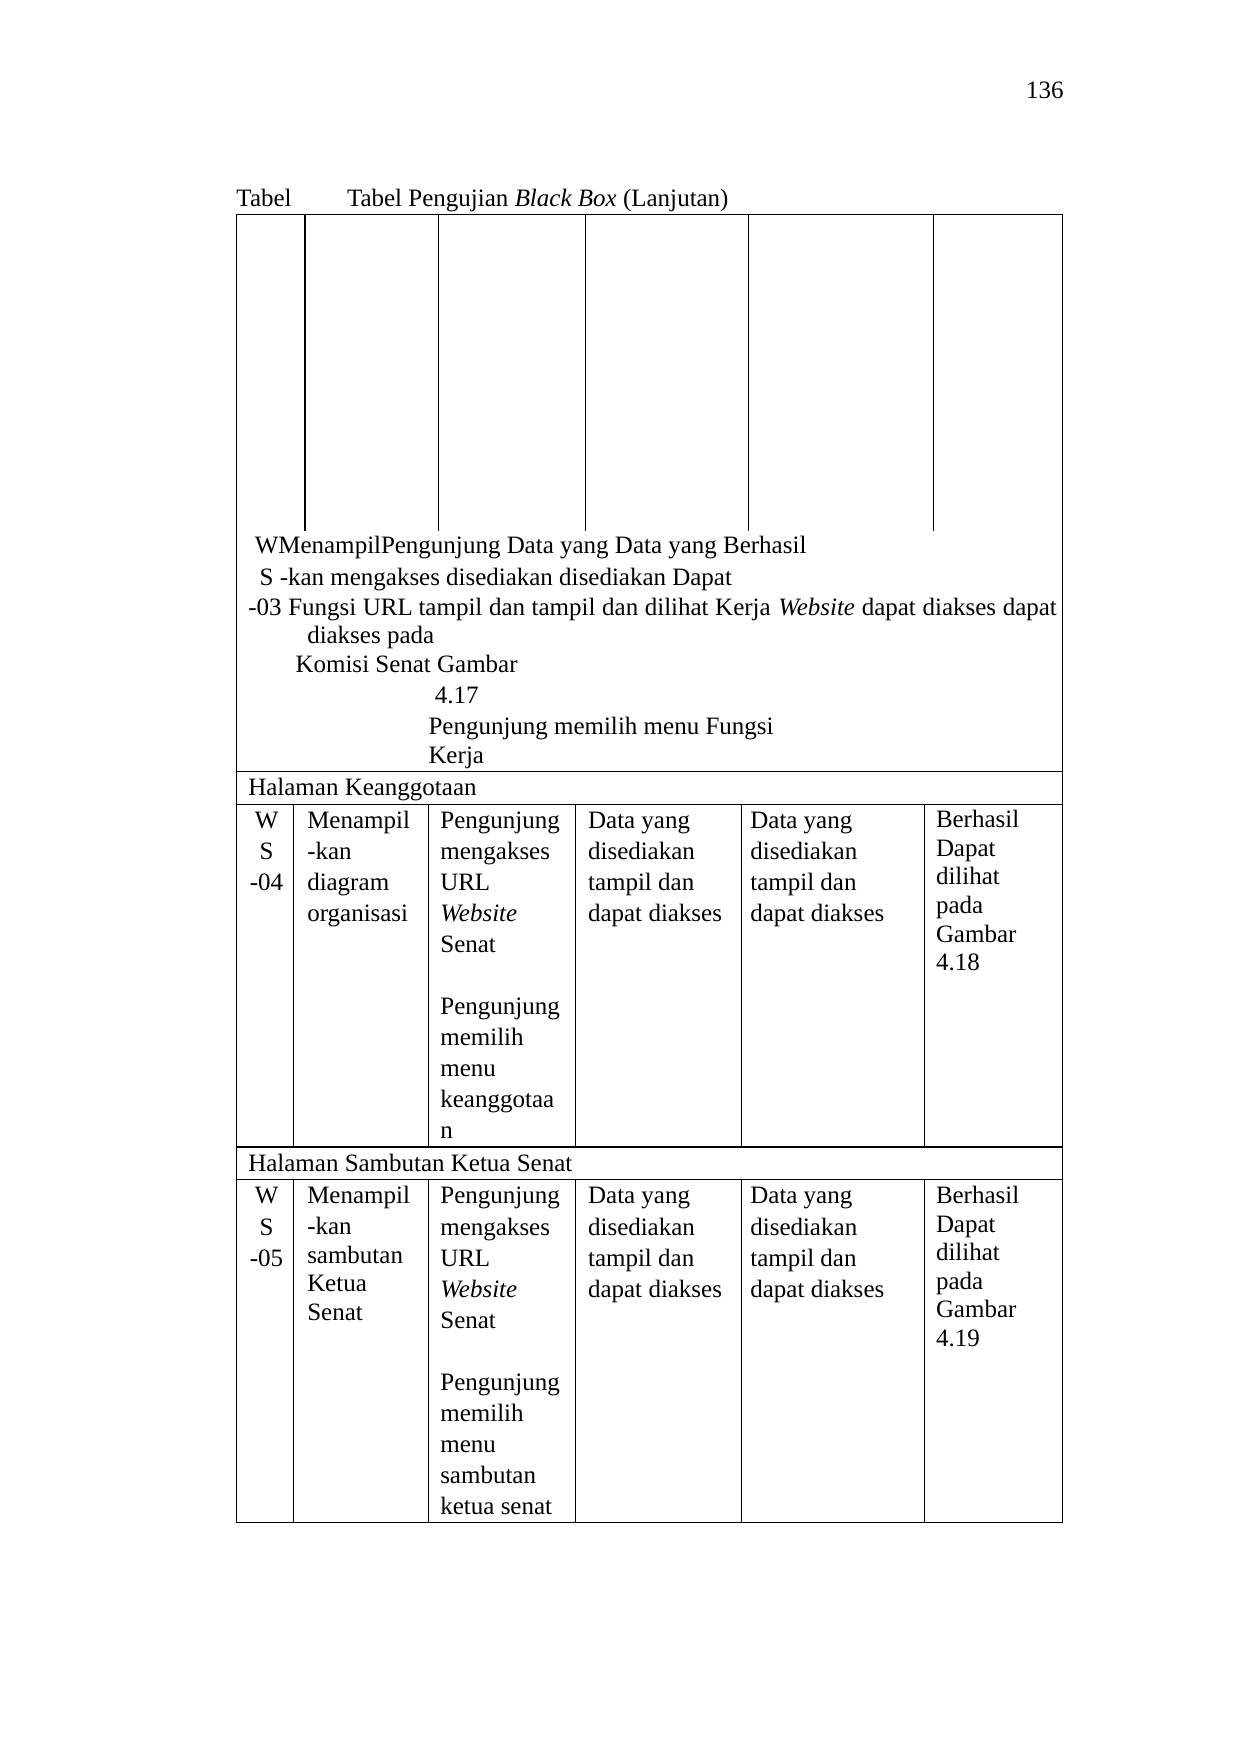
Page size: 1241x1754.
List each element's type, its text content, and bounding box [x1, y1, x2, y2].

table_cell Data yang disediakan tampil dan dapat diakses [576, 805, 741, 1146]
table_cell Berhasil Dapat dilihat pada Gambar 4.18 [925, 805, 1062, 1146]
table_cell Data yang disediakan tampil dan dapat diakses [742, 1180, 924, 1522]
table_cell Menampil -kan sambutan Ketua Senat [294, 1180, 428, 1522]
table_cell Pengunjung mengakses URL Website Senat Pengunjung memilih menu keanggotaa n [429, 805, 575, 1146]
table_cell Data yang disediakan tampil dan dapat diakses [742, 805, 924, 1146]
table_cell WMenampilPengunjung Data yang Data yang Berhasil S -kan mengakses disediakan disediakan Dapat -03 Fungsi URL tampil dan tampil dan dilihat Kerja Website dapat diakses dapat diakses pada Komisi Senat Gambar 4.17 Pengunjung memilih menu Fungsi Kerja [237, 215, 1062, 771]
table_cell W S -05 [237, 1180, 293, 1522]
table_cell Halaman Keanggotaan [237, 772, 1062, 803]
table_cell Menampil -kan diagram organisasi [294, 805, 428, 1146]
table_cell Pengunjung mengakses URL Website Senat Pengunjung memilih menu sambutan ketua senat [429, 1180, 575, 1522]
table_cell Data yang disediakan tampil dan dapat diakses [576, 1180, 741, 1522]
table_cell Halaman Sambutan Ketua Senat [237, 1148, 1062, 1179]
table_cell Berhasil Dapat dilihat pada Gambar 4.19 [925, 1180, 1062, 1522]
table_cell W S -04 [237, 805, 293, 1146]
